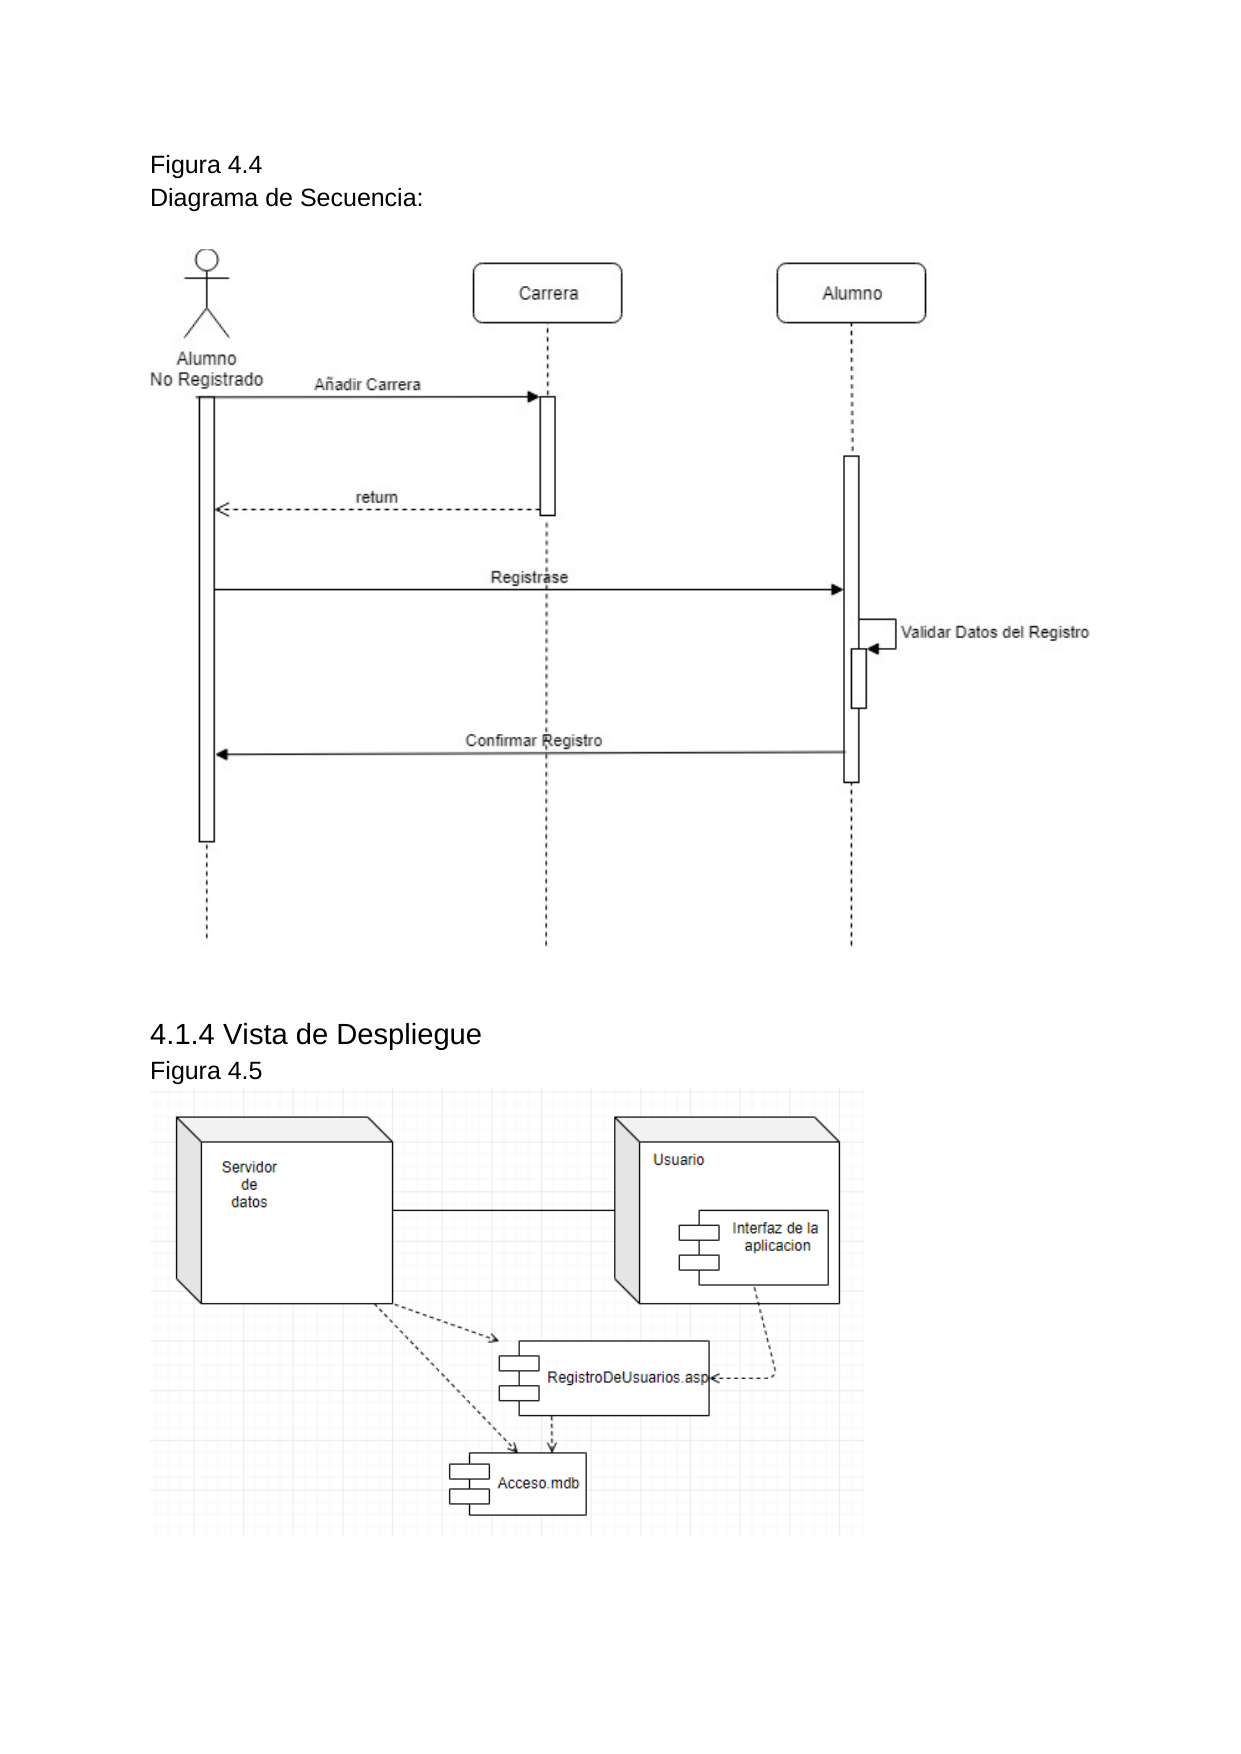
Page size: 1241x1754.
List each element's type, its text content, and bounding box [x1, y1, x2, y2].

picture [150, 1088, 864, 1537]
text 4.1.4 Vista de Despliegue [150, 1017, 1090, 1051]
text Figura 4.5 [150, 1056, 1090, 1085]
text Diagrama de Secuencia: [150, 183, 1090, 212]
picture [150, 249, 1091, 948]
text Figura 4.4 [150, 150, 1090, 179]
